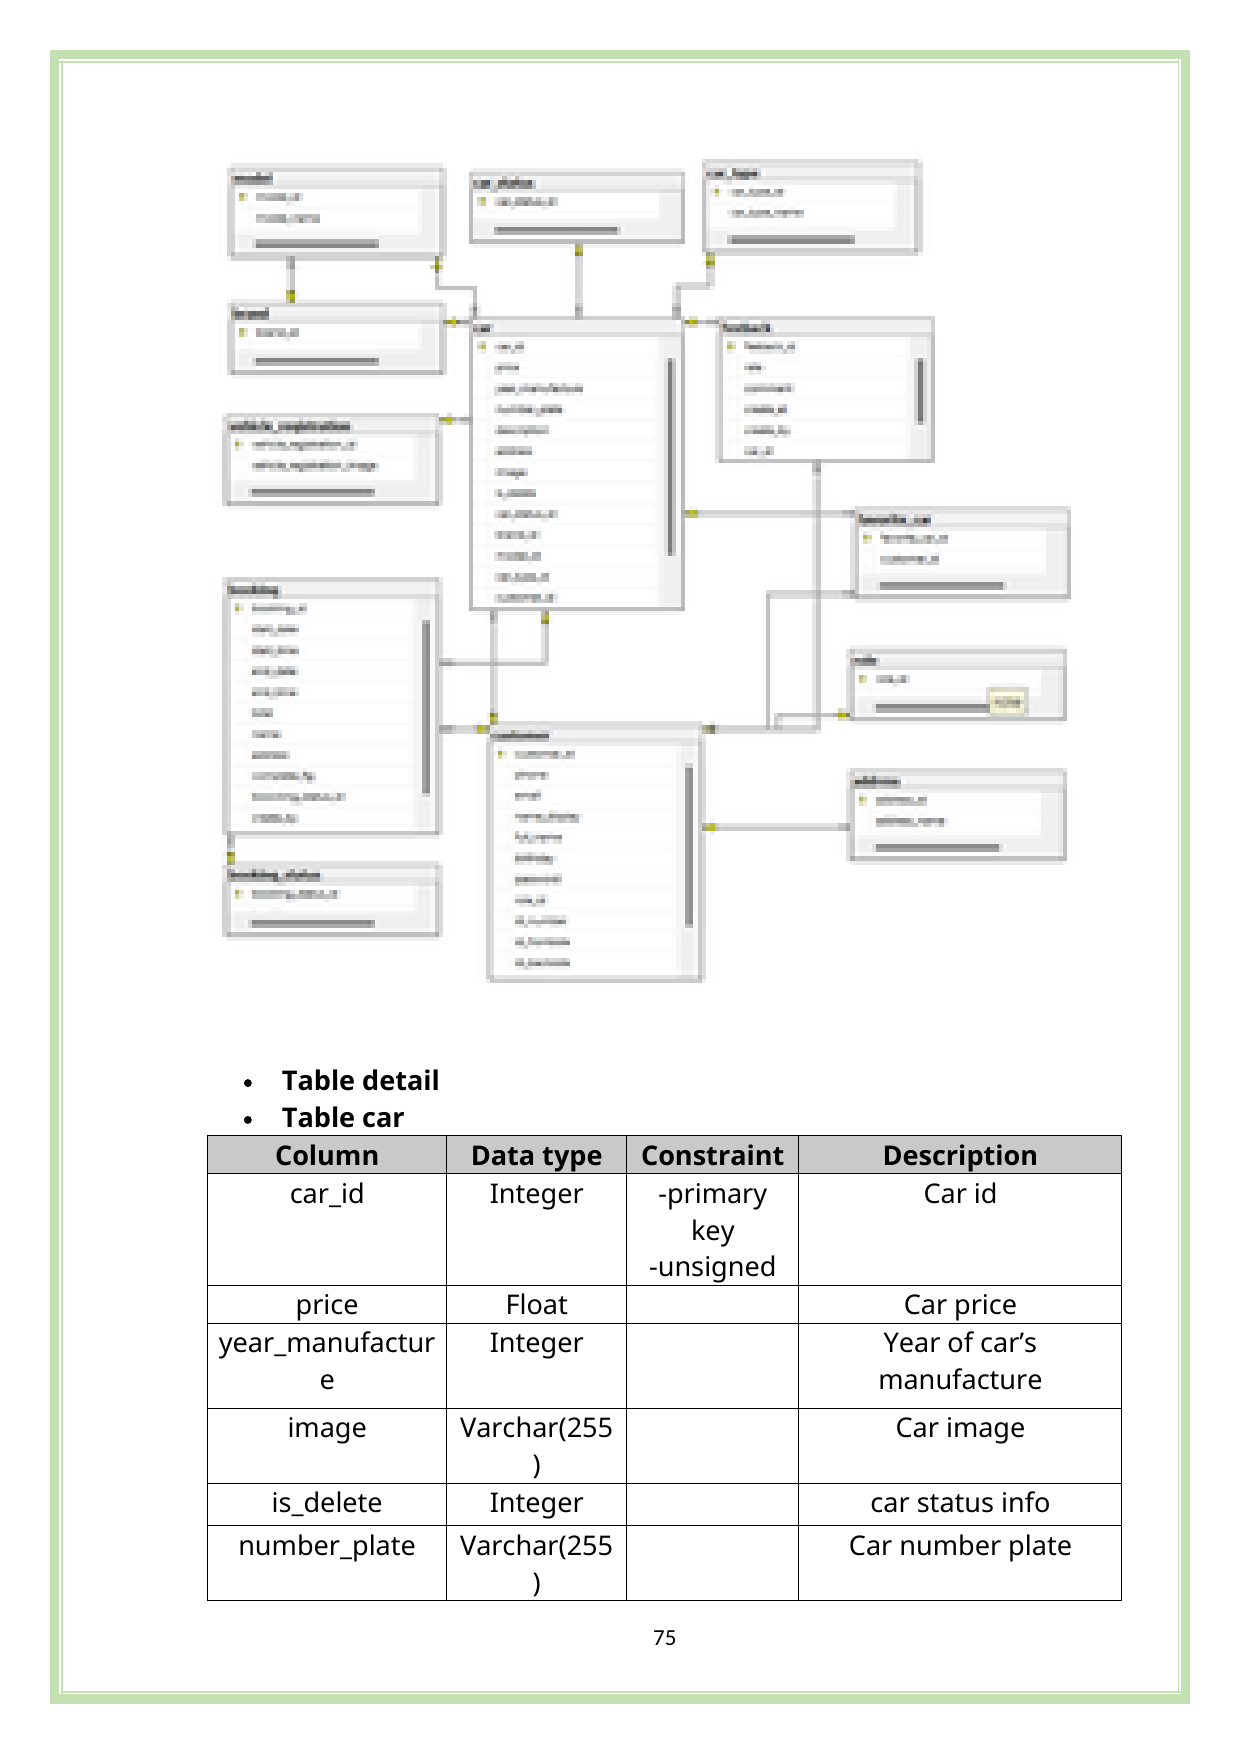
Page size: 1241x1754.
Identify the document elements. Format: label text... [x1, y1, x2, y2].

table_cell Car image [799, 1409, 1121, 1483]
table_cell [627, 1409, 798, 1483]
table_cell Year of car’s manufacture [799, 1324, 1121, 1408]
table_cell [627, 1286, 798, 1323]
table_cell car status info [799, 1484, 1121, 1525]
table_cell car_id [208, 1174, 446, 1285]
table_cell Integer [447, 1174, 626, 1285]
table_cell Float [447, 1286, 626, 1323]
table_cell year_manufacture [208, 1324, 446, 1408]
table_cell image [208, 1409, 446, 1483]
table_cell [627, 1324, 798, 1408]
table_cell Varchar(255) [447, 1526, 626, 1600]
table_cell [627, 1526, 798, 1600]
list Table detail [244, 1061, 1122, 1098]
table_cell Car number plate [799, 1526, 1121, 1600]
table_cell Car price [799, 1286, 1121, 1323]
list Table car [244, 1098, 1122, 1135]
table_header Column [208, 1136, 446, 1173]
picture [206, 147, 1080, 992]
table_cell number_plate [208, 1526, 446, 1600]
table_cell Integer [447, 1324, 626, 1408]
table_cell Varchar(255) [447, 1409, 626, 1483]
table_cell is_delete [208, 1484, 446, 1525]
table_header Constraint [627, 1136, 798, 1173]
table_cell -primary key -unsigned [627, 1174, 798, 1285]
table_header Data type [447, 1136, 626, 1173]
table_cell Integer [447, 1484, 626, 1525]
table_header Description [799, 1136, 1121, 1173]
table_cell price [208, 1286, 446, 1323]
table_cell Car id [799, 1174, 1121, 1285]
table_cell [627, 1484, 798, 1525]
